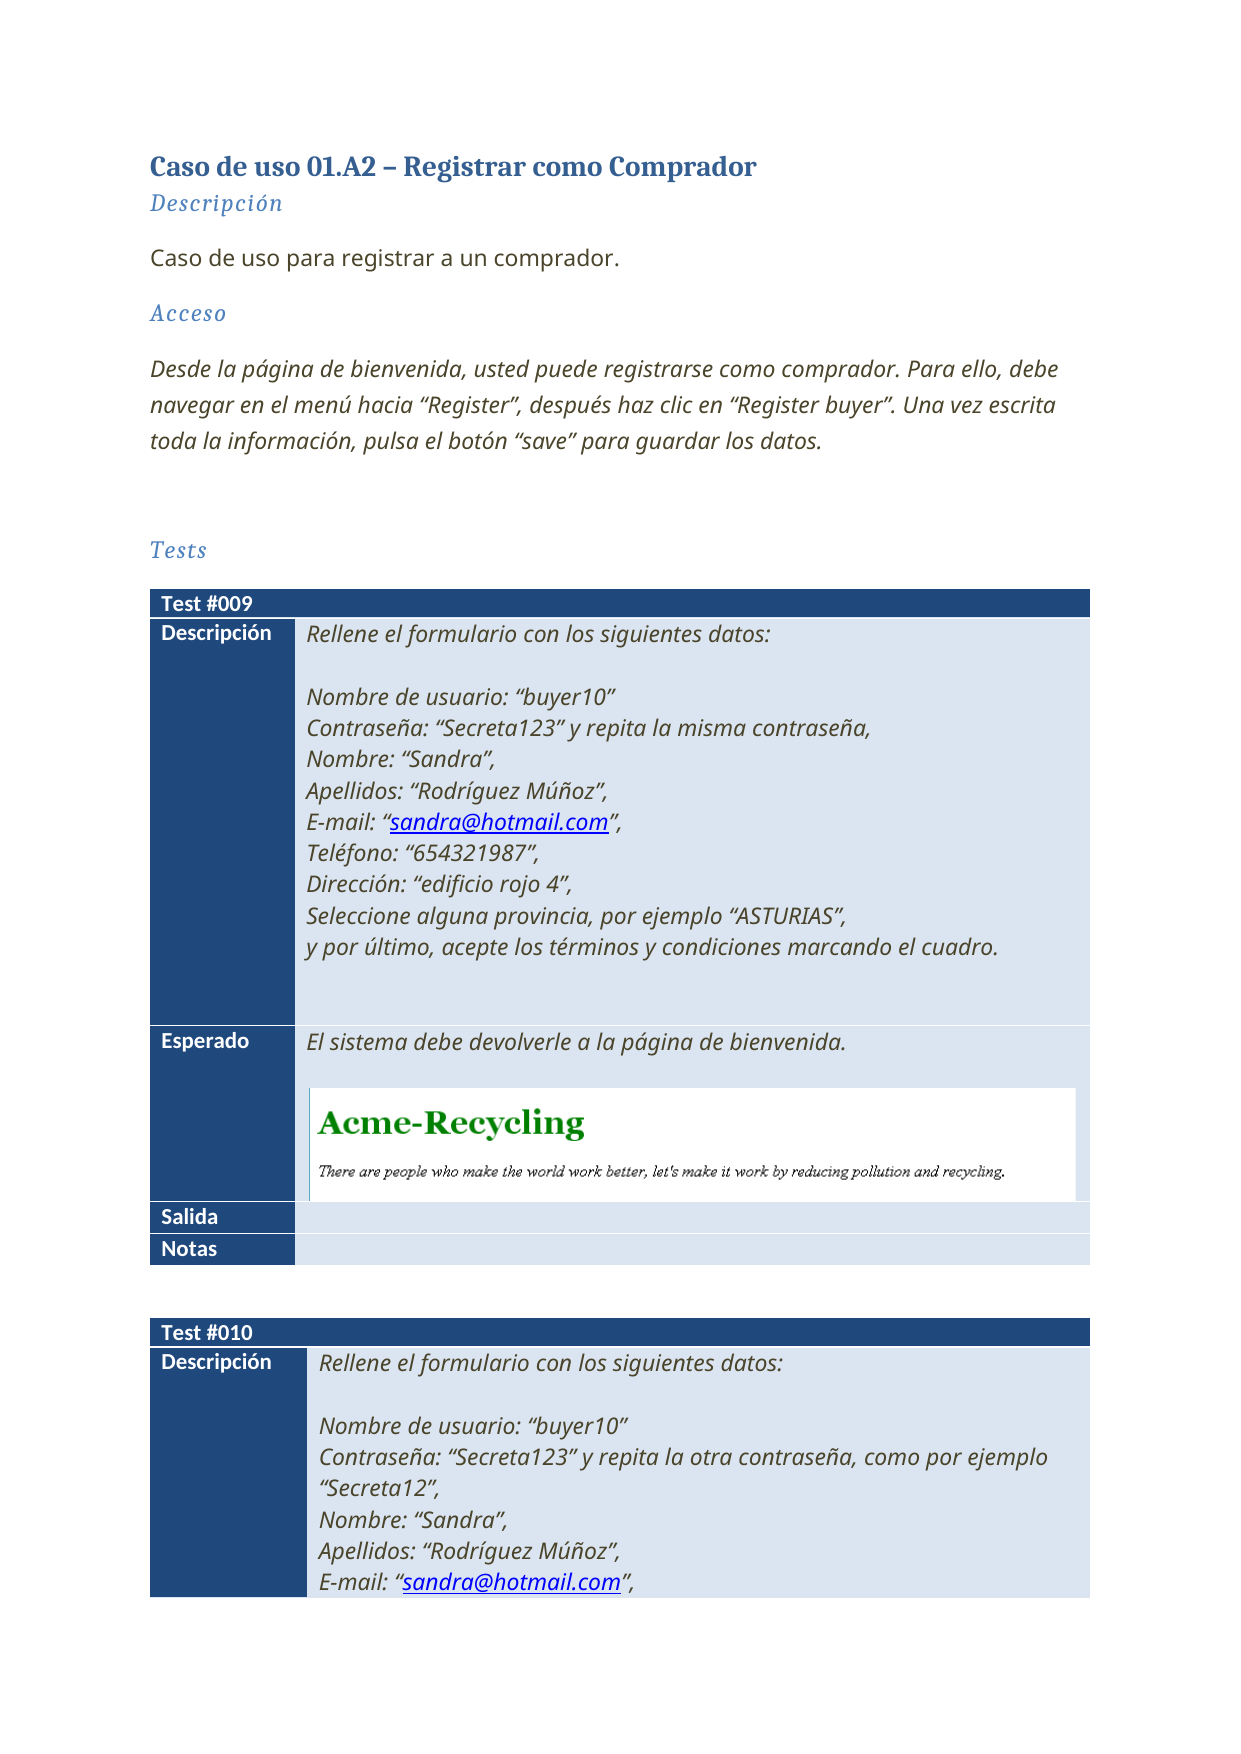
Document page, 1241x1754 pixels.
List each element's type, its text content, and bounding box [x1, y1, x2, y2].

picture [309, 1088, 1076, 1201]
table_cell Notas [150, 1234, 295, 1265]
table_cell Salida [150, 1202, 295, 1233]
table_header Test #010 [150, 1318, 1090, 1346]
table_cell [295, 1234, 1090, 1265]
subtitle Tests [150, 536, 1090, 564]
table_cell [307, 1348, 1090, 1597]
text Caso de uso para registrar a un comprador. [150, 242, 1090, 274]
table_cell Rellene el formulario con los siguientes datos: Nombre de usuario: “buyer10” Contraseña: “Secreta123” y repita la misma contraseña, Nombre: “Sandra”, Apellidos: “Rodríguez Múñoz”, E-mail: “sandra@hotmail.com”, Teléfono: “654321987”, Dirección: “edificio rojo 4”, Seleccione alguna provincia, por ejemplo “ASTURIAS”, y por último, acepte los términos y condiciones marcando el cuadro. [295, 619, 1090, 1025]
subtitle Descripción [150, 188, 1090, 217]
table_cell Esperado [150, 1026, 295, 1201]
table_cell Descripción [150, 619, 295, 1025]
subtitle Acceso [150, 299, 1090, 328]
table_cell El sistema debe devolverle a la página de bienvenida. [295, 1026, 1090, 1201]
subtitle Caso de uso 01.A2 – Registrar como Comprador [150, 150, 1090, 183]
text Desde la página de bienvenida, usted puede registrarse como comprador. Para ello, debe navegar en el menú hacia “Register”, después haz clic en “Register buyer”. Una vez escrita toda la información, pulsa el botón “save” para guardar los datos. [150, 353, 1090, 456]
table_cell [295, 1202, 1090, 1233]
table_header Test #009 [150, 589, 1090, 617]
table_cell Descripción [150, 1348, 307, 1597]
